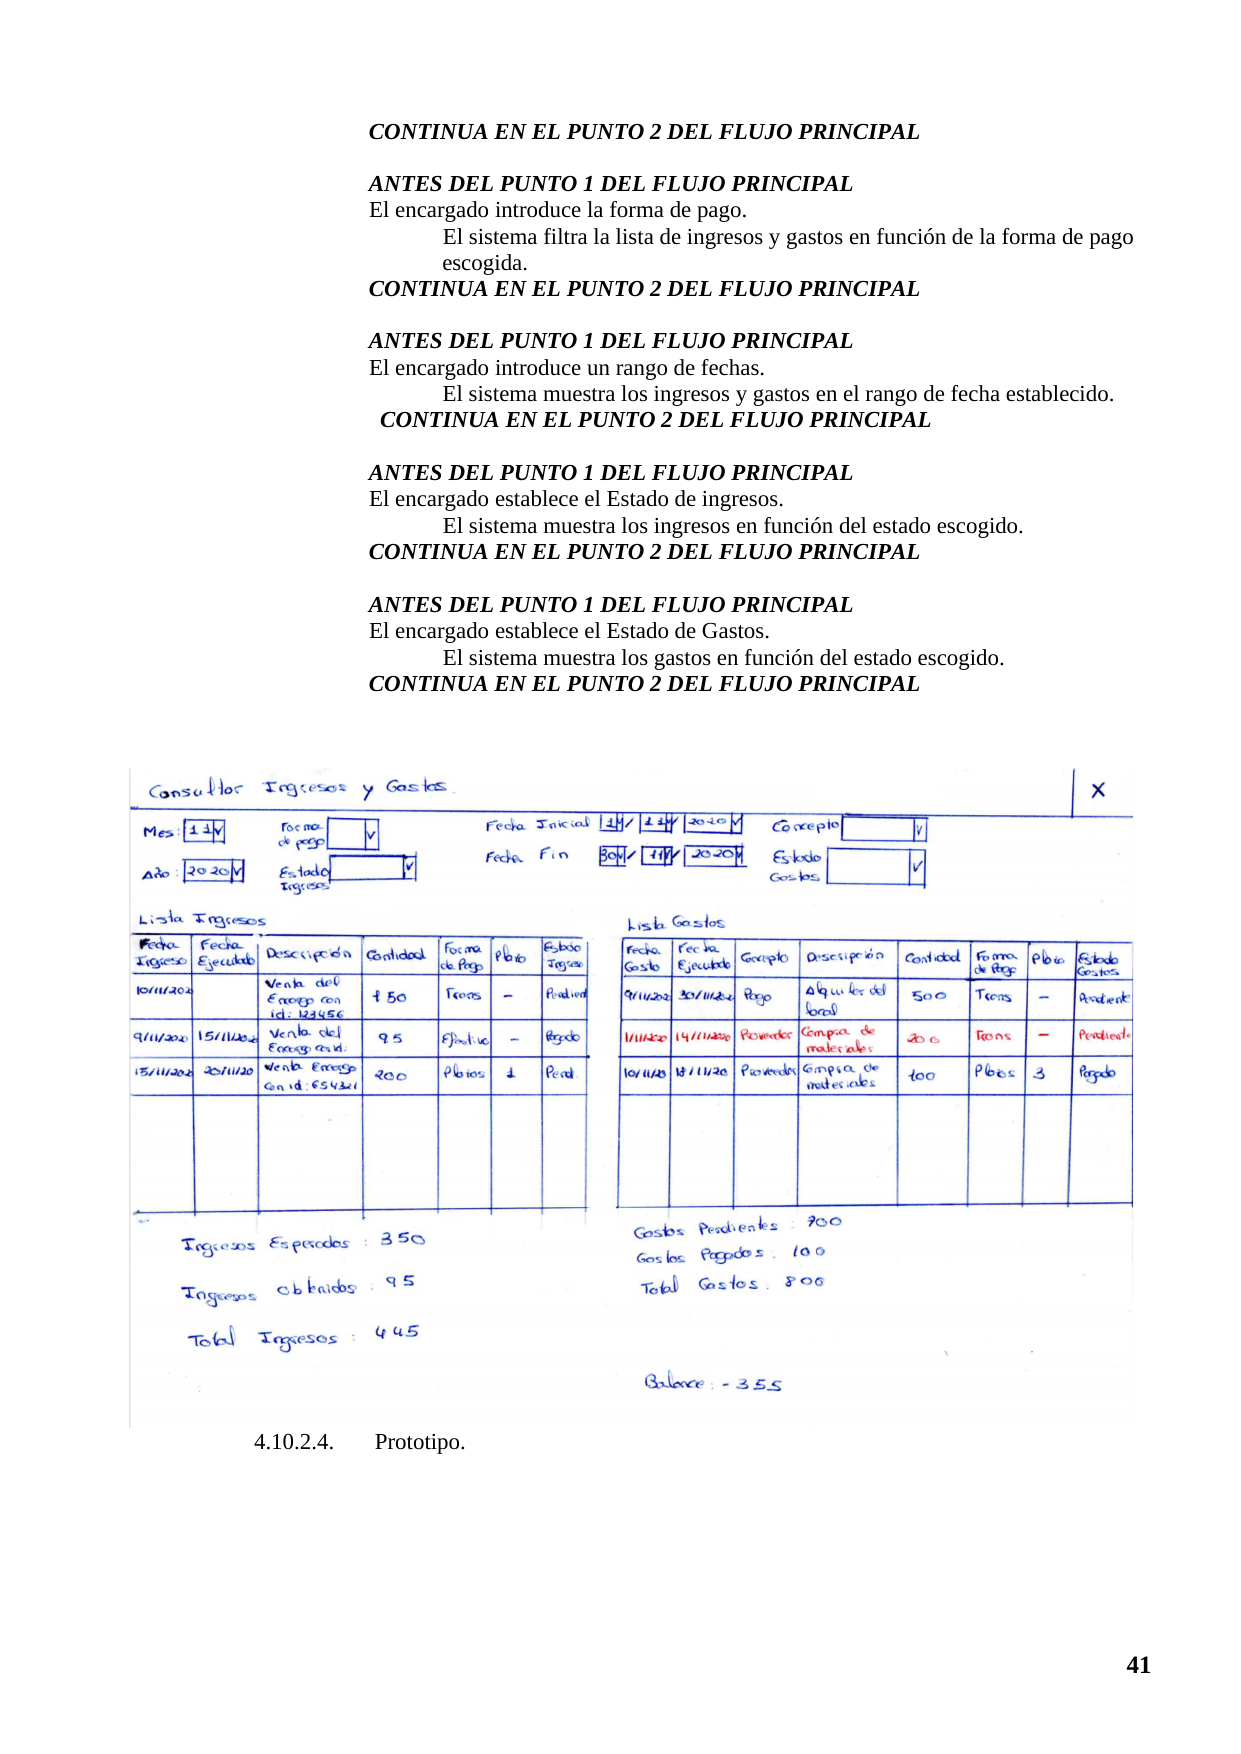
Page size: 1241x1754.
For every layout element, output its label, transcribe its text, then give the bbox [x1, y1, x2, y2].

text CONTINUA EN EL PUNTO 2 DEL FLUJO PRINCIPAL [369, 275, 1152, 302]
text El sistema muestra los ingresos en función del estado escogido. [369, 512, 1152, 538]
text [369, 118, 1152, 144]
text ANTES DEL PUNTO 1 DEL FLUJO PRINCIPAL [369, 591, 1152, 617]
text El encargado establece el Estado de Gastos. [369, 617, 1152, 643]
text ANTES DEL PUNTO 1 DEL FLUJO PRINCIPAL [369, 459, 1152, 485]
text El encargado establece el Estado de ingresos. [295, 485, 1152, 512]
text El encargado introduce un rango de fechas. [368, 354, 1152, 380]
text CONTINUA EN EL PUNTO 2 DEL FLUJO PRINCIPAL [369, 538, 1152, 564]
text El sistema muestra los ingresos y gastos en el rango de fecha establecido. [442, 380, 1152, 406]
text CONTINUA EN EL PUNTO 2 DEL FLUJO PRINCIPAL [369, 406, 1152, 433]
text ANTES DEL PUNTO 1 DEL FLUJO PRINCIPAL [369, 327, 1152, 354]
text El encargado introduce la forma de pago. [295, 196, 1152, 223]
text El sistema filtra la lista de ingresos y gastos en función de la forma de pago escogida. [442, 223, 1152, 275]
text CONTINUA EN EL PUNTO 2 DEL FLUJO PRINCIPAL [369, 670, 1152, 696]
text El sistema muestra los gastos en función del estado escogido. [369, 643, 1152, 670]
text ANTES DEL PUNTO 1 DEL FLUJO PRINCIPAL [369, 170, 1152, 196]
picture [129, 768, 1134, 1428]
